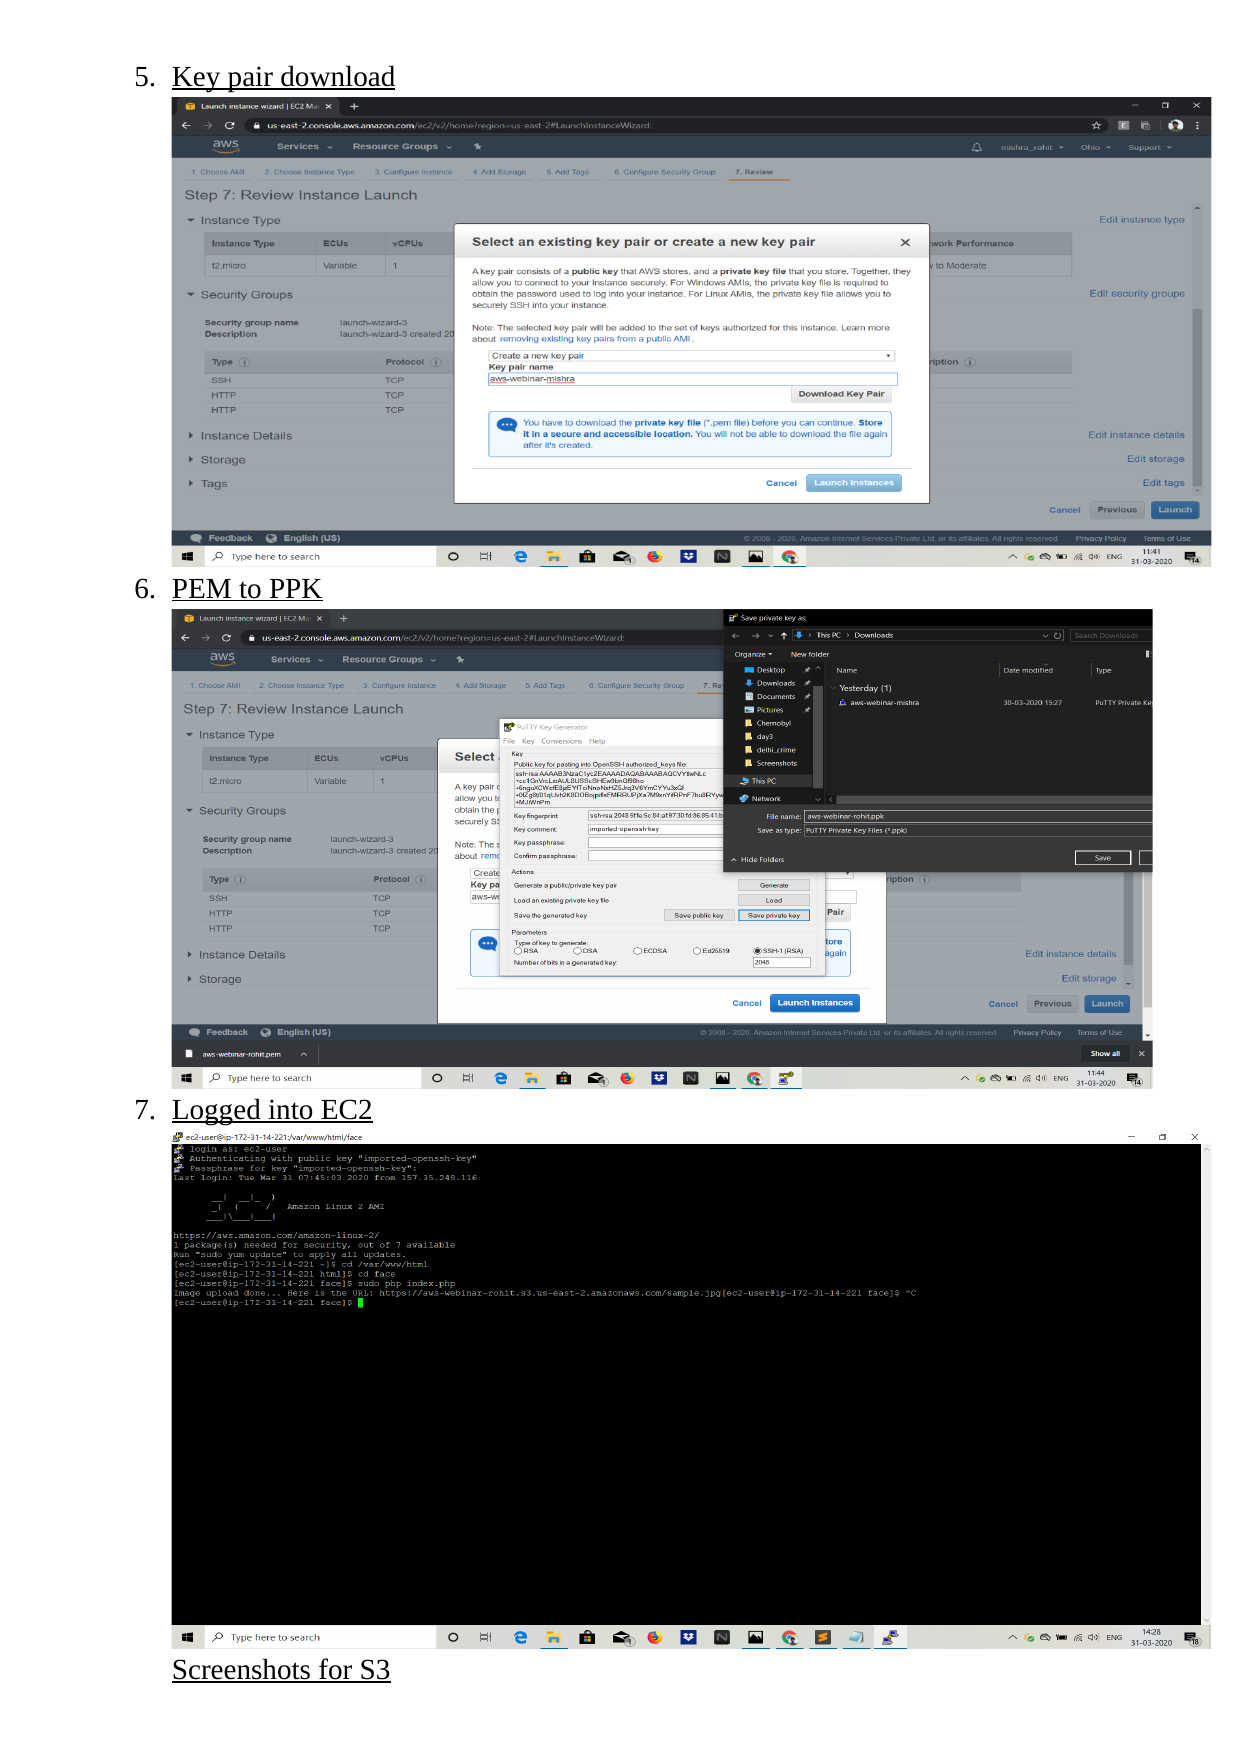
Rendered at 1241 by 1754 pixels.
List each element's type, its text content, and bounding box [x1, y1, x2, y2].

list Logged into EC2 [134, 1092, 1181, 1126]
list Screenshots for S3 [172, 1652, 1181, 1686]
picture [171, 1130, 1212, 1649]
list PEM to PPK [134, 571, 1181, 604]
picture [171, 609, 1153, 1089]
picture [171, 97, 1212, 567]
list Key pair download [134, 59, 1181, 93]
